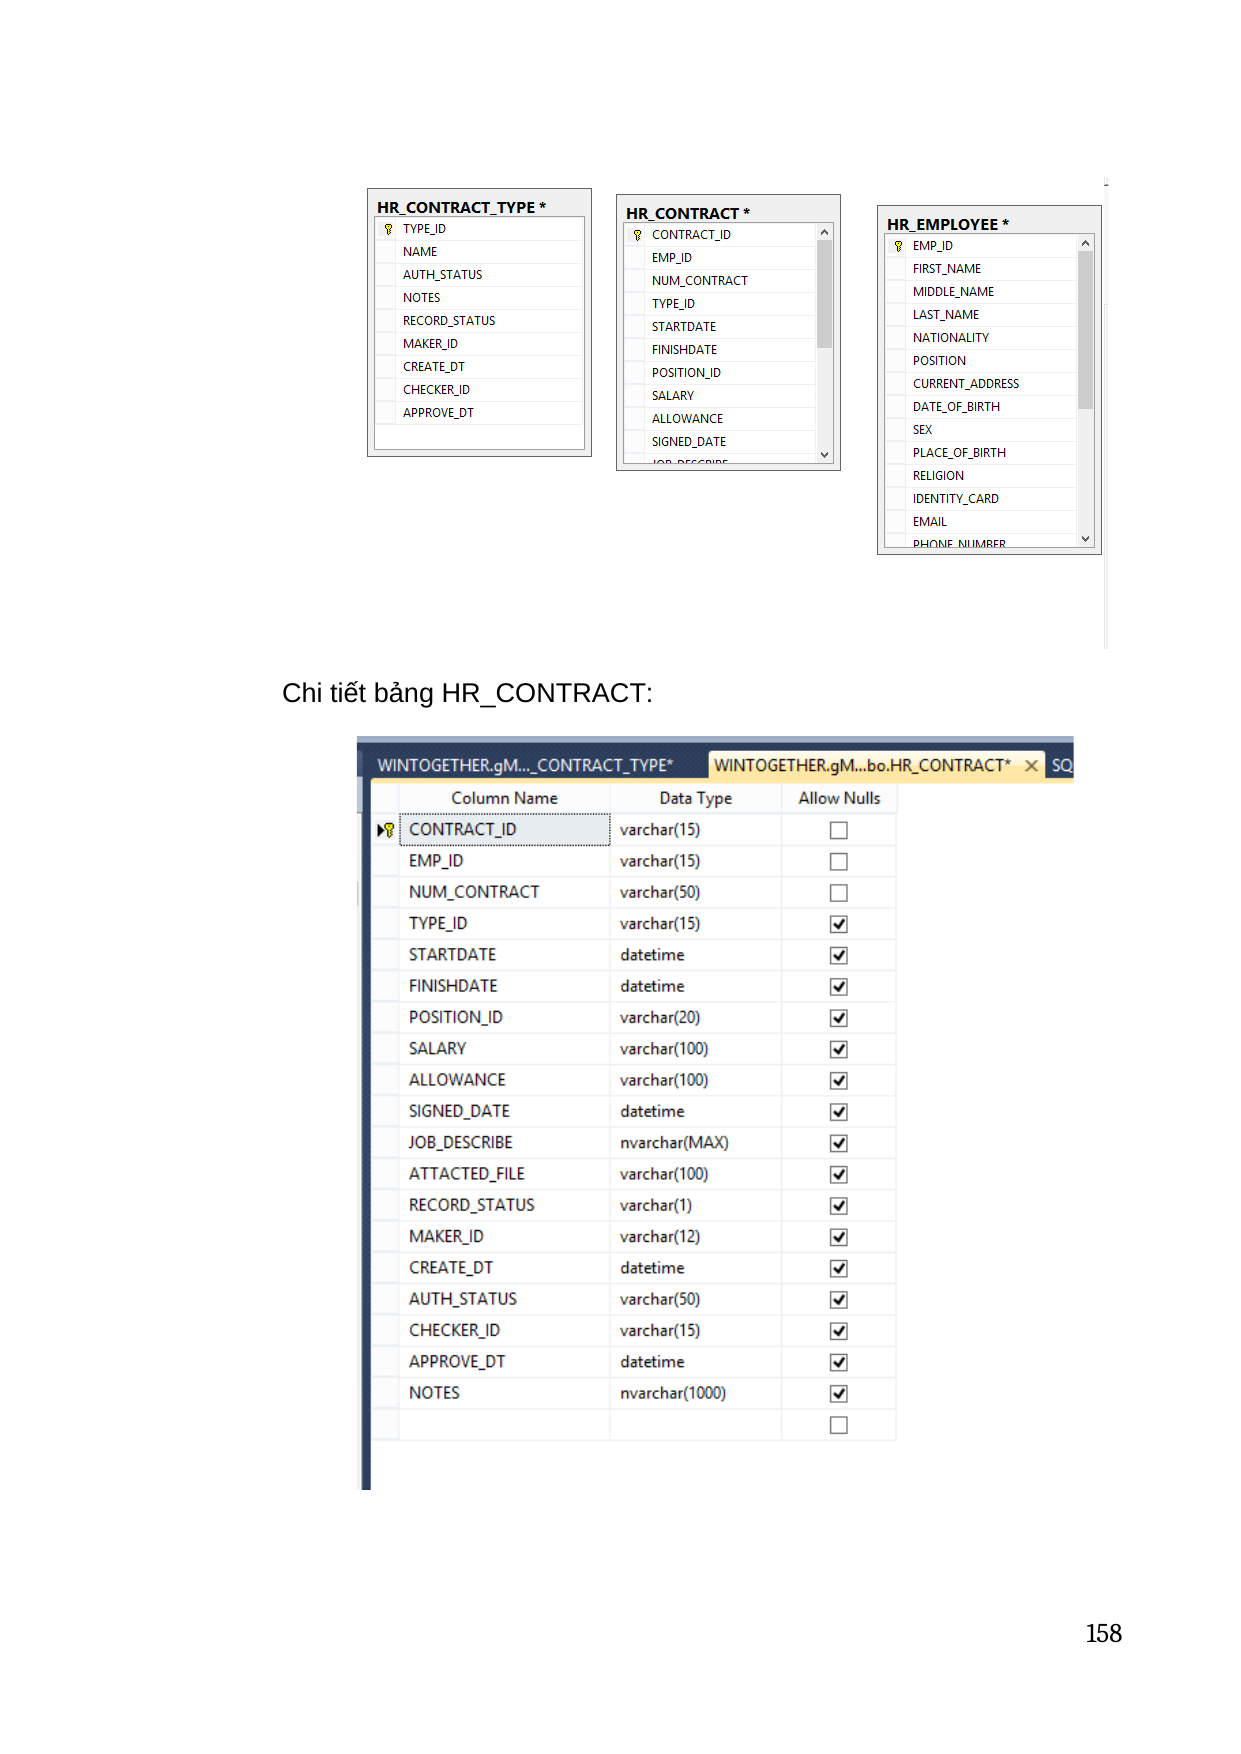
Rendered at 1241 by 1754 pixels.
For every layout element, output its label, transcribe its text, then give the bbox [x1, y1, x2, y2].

text Chi tiết bảng HR_CONTRACT: [207, 677, 1122, 708]
picture [356, 177, 1109, 649]
picture [356, 736, 1074, 1490]
